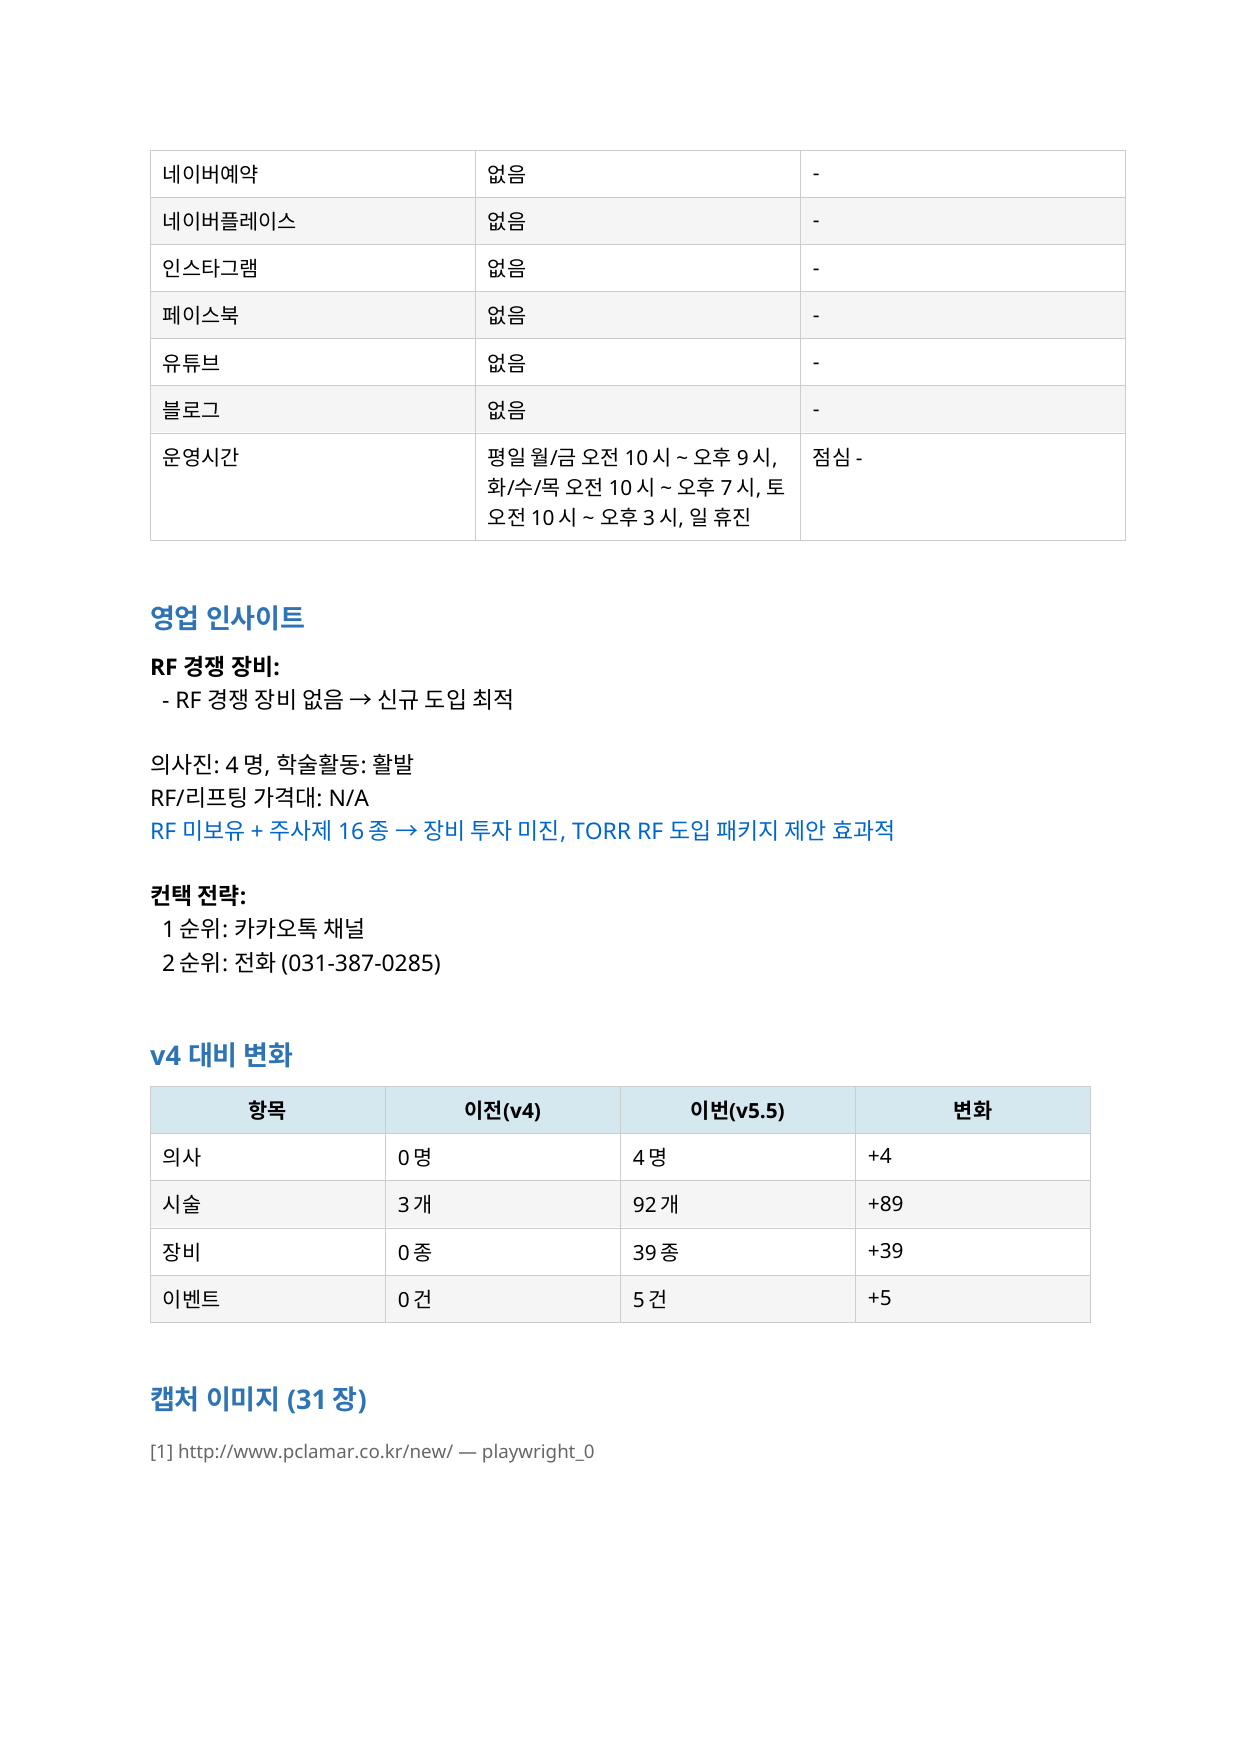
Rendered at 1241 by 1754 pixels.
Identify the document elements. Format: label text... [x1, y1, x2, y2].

table_cell 없음 [476, 198, 800, 244]
table_cell 인스타그램 [151, 245, 475, 291]
table_cell 없음 [476, 339, 800, 385]
text 2순위: 전화 (031-387-0285) [150, 944, 1090, 978]
table_header 변화 [856, 1087, 1090, 1133]
table_cell 없음 [476, 151, 800, 197]
table_cell 블로그 [151, 386, 475, 432]
table_cell - [801, 292, 1125, 338]
table_cell 3개 [386, 1181, 620, 1227]
table_cell +4 [856, 1134, 1090, 1180]
table_cell - [801, 386, 1125, 432]
table_cell +5 [856, 1276, 1090, 1322]
table_cell - [801, 245, 1125, 291]
table_cell - [801, 198, 1125, 244]
table_cell 점심 - [801, 434, 1125, 540]
text [1] http://www.pclamar.co.kr/new/ — playwright_0 [150, 1438, 1090, 1464]
table_cell 0건 [386, 1276, 620, 1322]
table_cell - [801, 339, 1125, 385]
subtitle v4 대비 변화 [150, 1034, 1090, 1073]
table_cell 시술 [151, 1181, 385, 1227]
table_cell 이벤트 [151, 1276, 385, 1322]
text RF/리프팅 가격대: N/A [150, 780, 1090, 813]
table_cell 92개 [621, 1181, 855, 1227]
table_cell 네이버플레이스 [151, 198, 475, 244]
table_cell 4명 [621, 1134, 855, 1180]
subtitle 영업 인사이트 [150, 597, 1090, 636]
table_cell 없음 [476, 386, 800, 432]
text RF 경쟁 장비: [150, 648, 1090, 682]
table_cell 페이스북 [151, 292, 475, 338]
table_cell 의사 [151, 1134, 385, 1180]
text 1순위: 카카오톡 채널 [150, 911, 1090, 944]
table_cell 5건 [621, 1276, 855, 1322]
subtitle 캡처 이미지 (31장) [150, 1378, 1090, 1418]
text 컨택 전략: [150, 878, 1090, 911]
table_cell +39 [856, 1229, 1090, 1274]
table_cell 없음 [476, 245, 800, 291]
table_cell +89 [856, 1181, 1090, 1227]
table_cell 평일 월/금 오전 10시 ~ 오후 9시, 화/수/목 오전 10시 ~ 오후 7시, 토 오전 10시 ~ 오후 3시, 일 휴진 [476, 434, 800, 540]
table_cell 0명 [386, 1134, 620, 1180]
table_header 이전(v4) [386, 1087, 620, 1133]
table_cell 유튜브 [151, 339, 475, 385]
table_cell 0종 [386, 1229, 620, 1274]
table_cell 장비 [151, 1229, 385, 1274]
table_header 항목 [151, 1087, 385, 1133]
table_header 이번(v5.5) [621, 1087, 855, 1133]
text - RF 경쟁 장비 없음 → 신규 도입 최적 [150, 682, 1090, 715]
table_cell 39종 [621, 1229, 855, 1274]
table_cell - [801, 151, 1125, 197]
text RF 미보유 + 주사제 16종 → 장비 투자 미진, TORR RF 도입 패키지 제안 효과적 [150, 813, 1090, 846]
table_cell 네이버예약 [151, 151, 475, 197]
table_cell 운영시간 [151, 434, 475, 540]
text 의사진: 4명, 학술활동: 활발 [150, 746, 1090, 780]
table_cell 없음 [476, 292, 800, 338]
